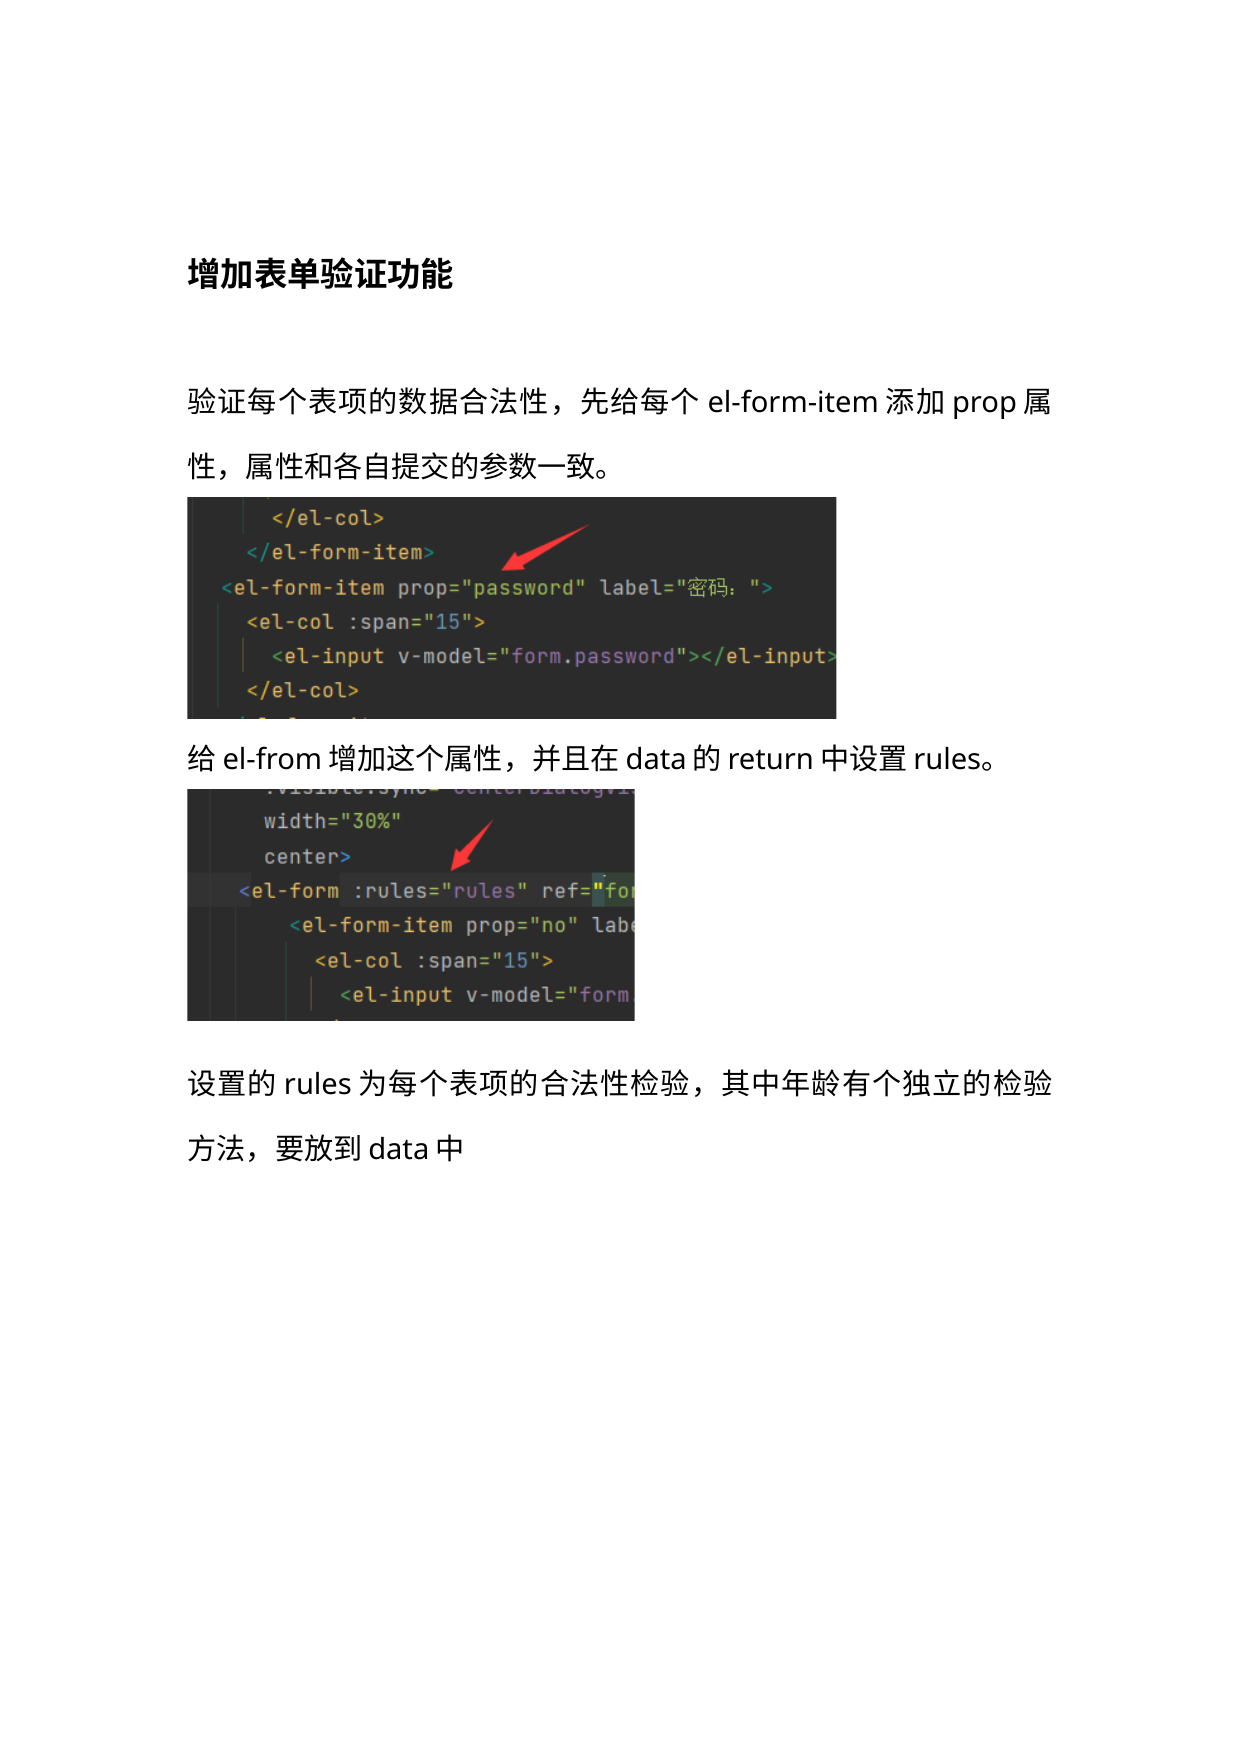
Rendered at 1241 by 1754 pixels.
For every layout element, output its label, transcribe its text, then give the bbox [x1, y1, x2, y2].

subtitle 增加表单验证功能 [187, 240, 1053, 305]
picture [187, 497, 837, 719]
text 给el-from增加这个属性，并且在data的return中设置rules。 [187, 724, 1053, 789]
text 设置的rules为每个表项的合法性检验，其中年龄有个独立的检验方法，要放到data中 [187, 1049, 1053, 1179]
text 验证每个表项的数据合法性，先给每个el-form-item添加prop属性，属性和各自提交的参数一致。 [187, 367, 1053, 497]
picture [187, 789, 635, 1021]
